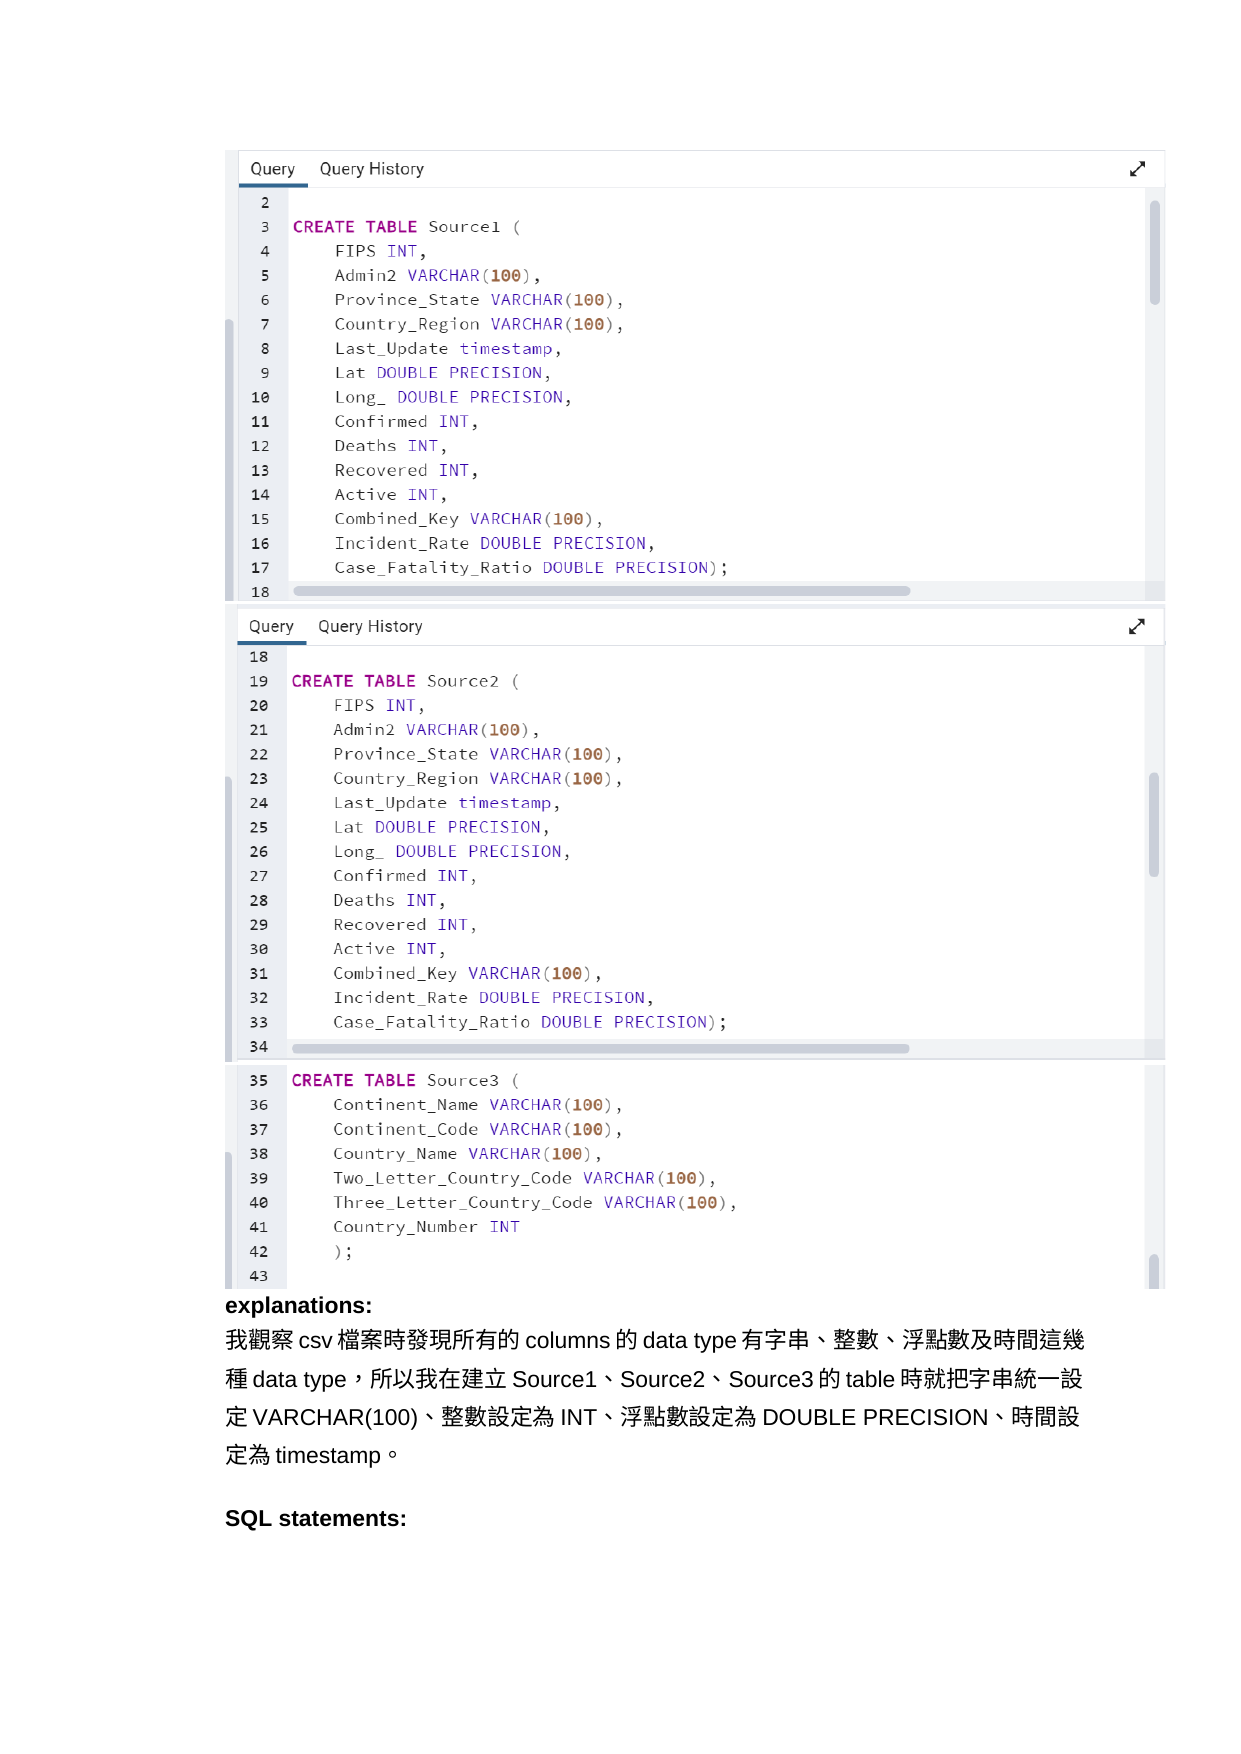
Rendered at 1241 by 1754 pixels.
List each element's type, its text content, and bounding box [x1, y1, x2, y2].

picture [225, 150, 1166, 601]
text 我觀察csv檔案時發現所有的columns的data type有字串、整數、浮點數及時間這幾種data type，所以我在建立Source1、Source2、Source3的table時就把字串統一設定VARCHAR(100)、整數設定為INT、浮點數設定為DOUBLE PRECISION、時間設定為timestamp。 [225, 1322, 1090, 1470]
text SQL statements: [225, 1505, 1090, 1531]
text explanations: [225, 1292, 1090, 1318]
picture [225, 1065, 1166, 1289]
picture [225, 604, 1166, 1062]
